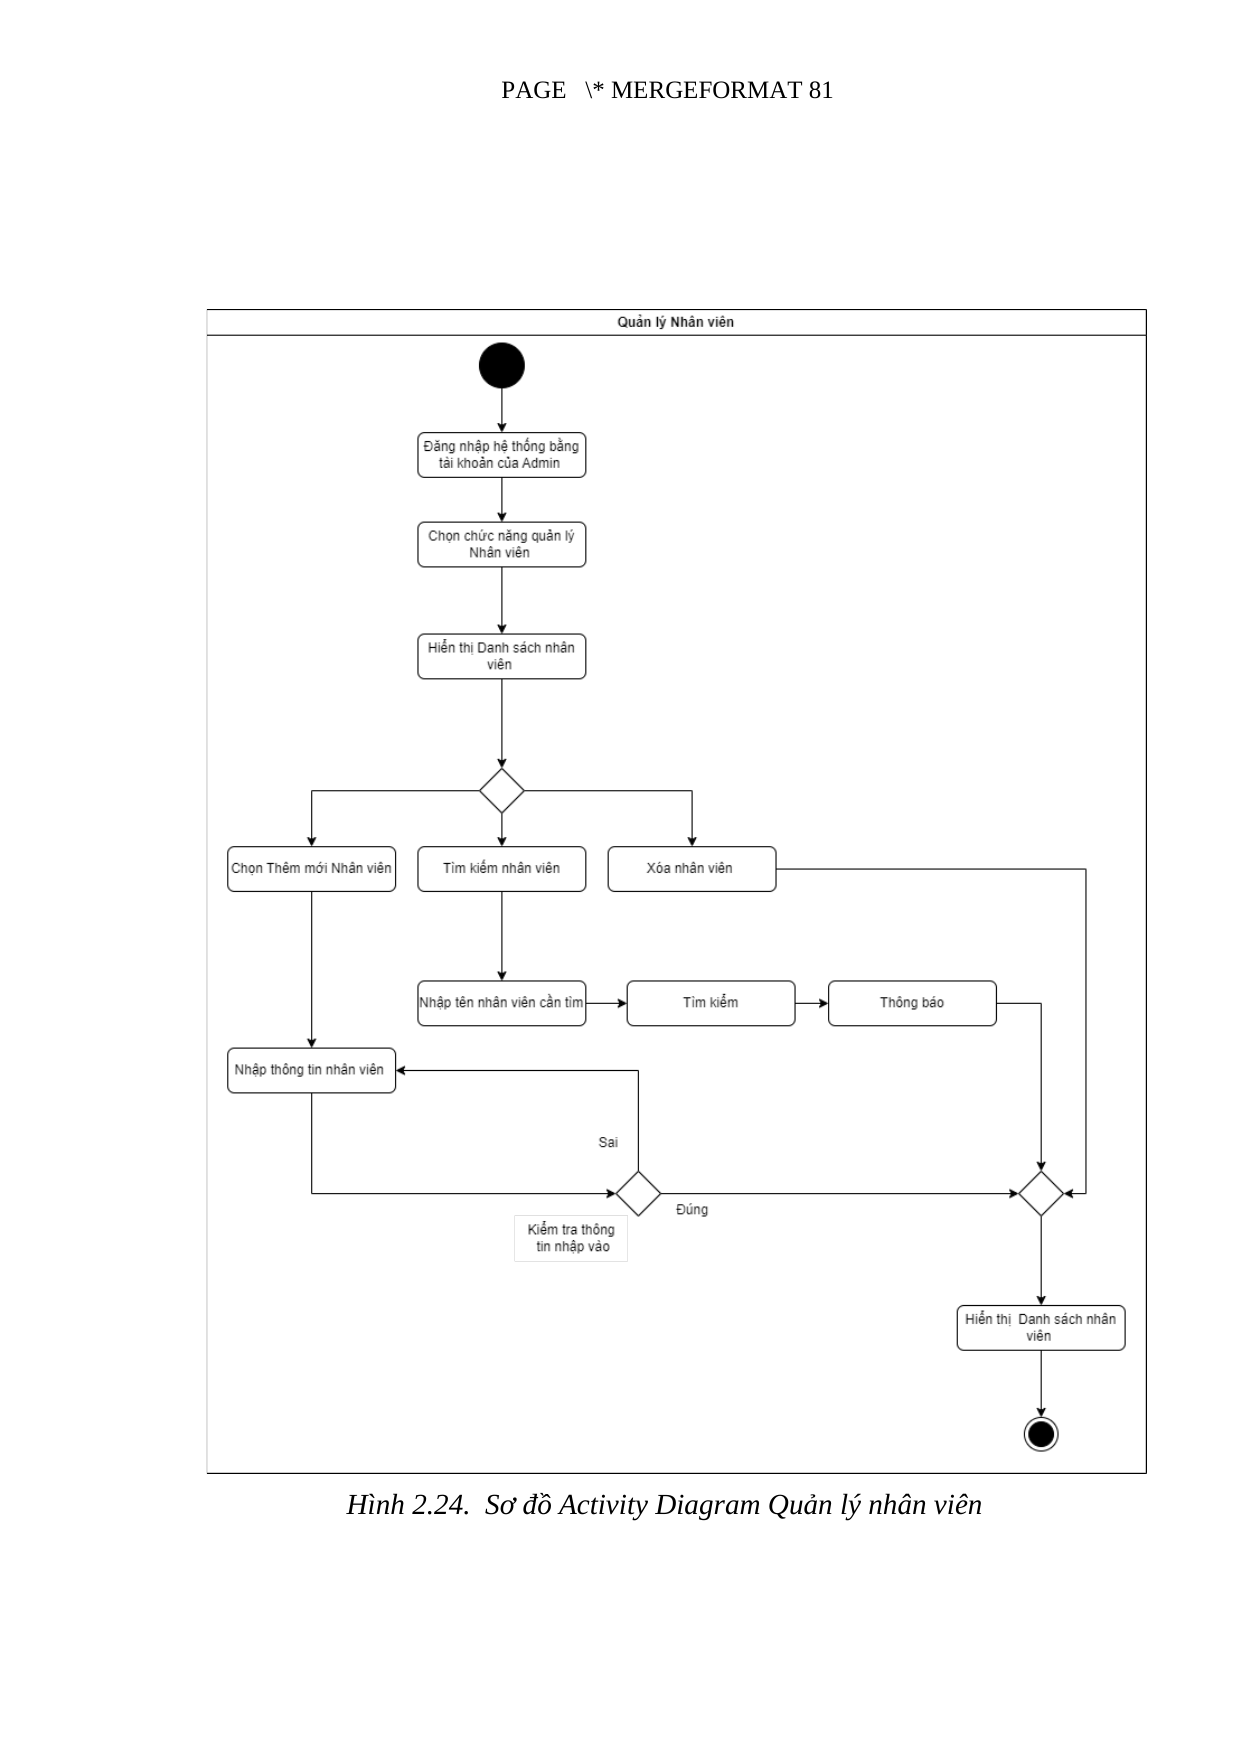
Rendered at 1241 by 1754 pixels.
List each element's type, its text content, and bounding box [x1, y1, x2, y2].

text Hình 2.24. Sơ đồ Activity Diagram Quản lý nhân viên [207, 1487, 1122, 1521]
picture [206, 309, 1147, 1474]
